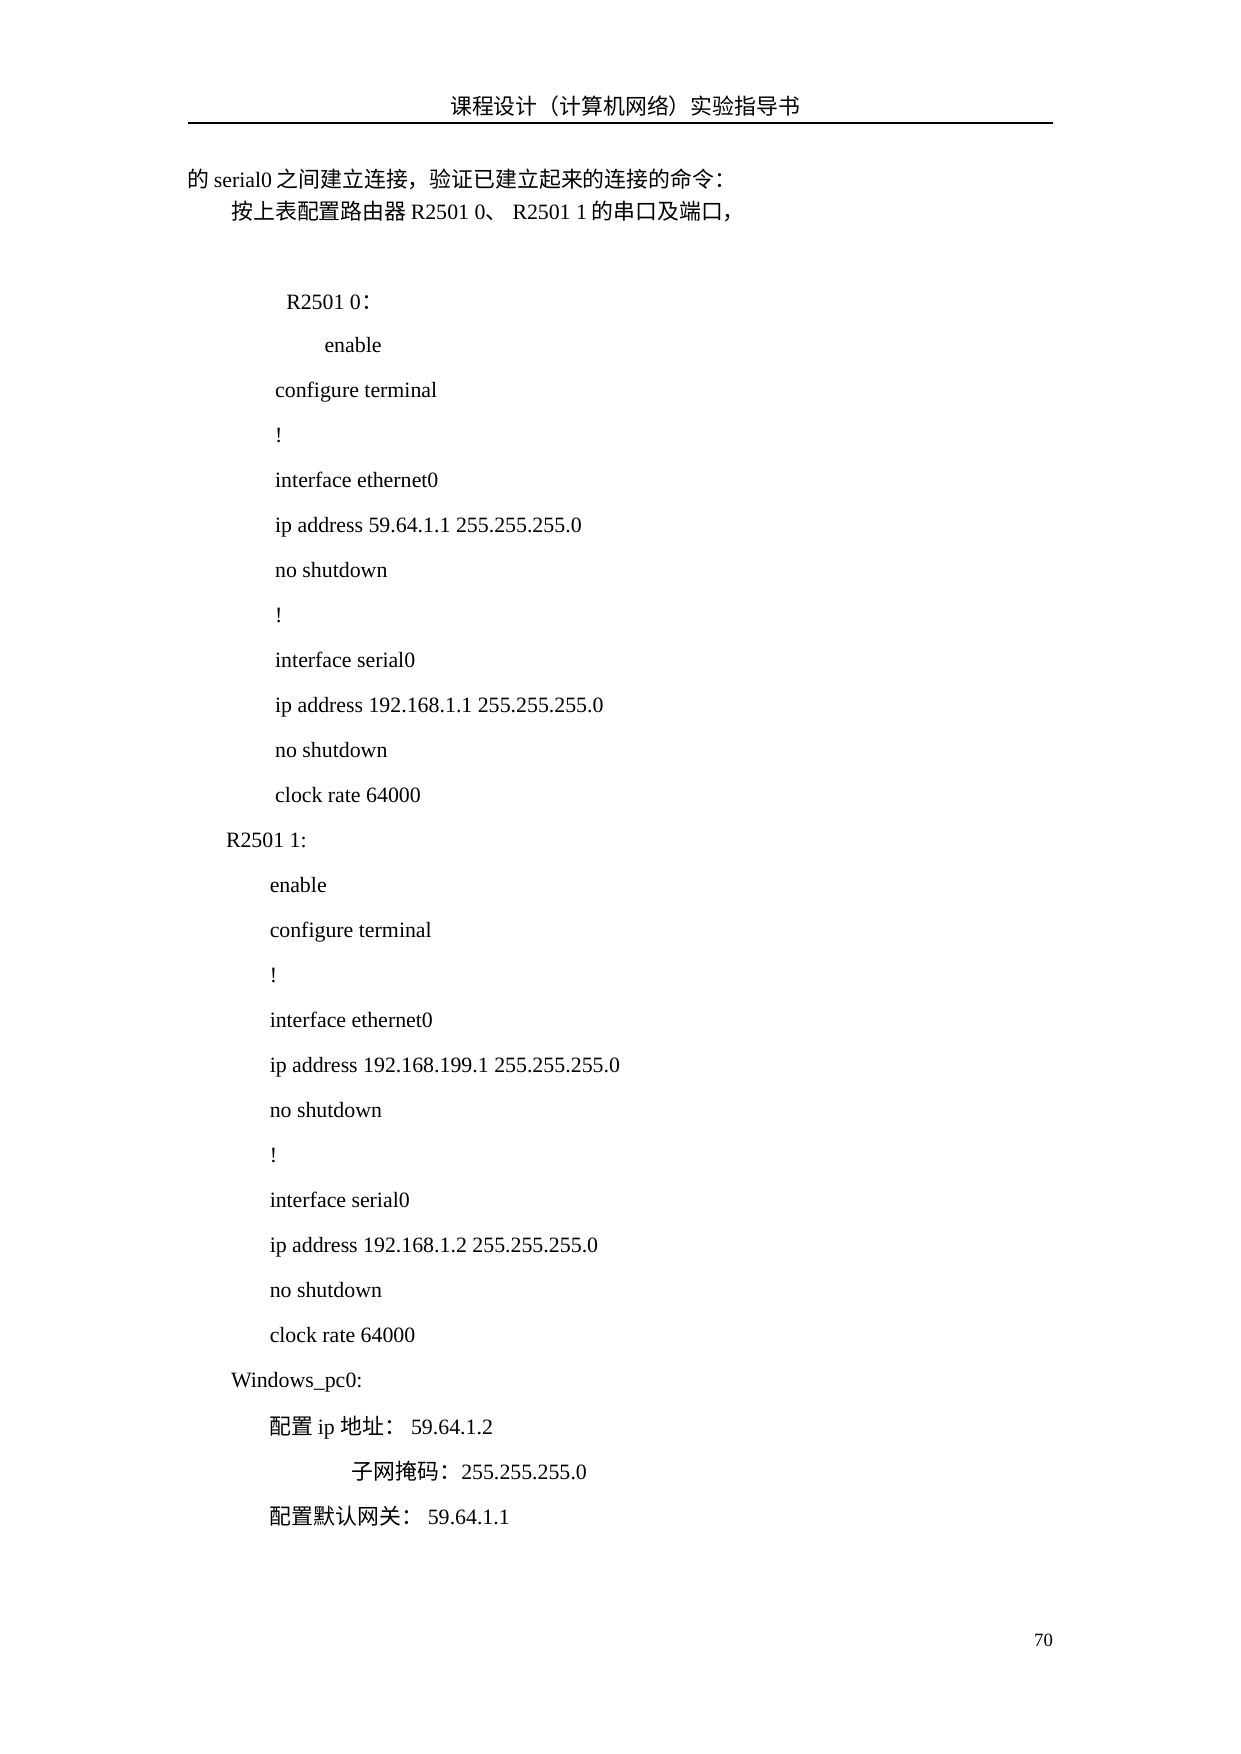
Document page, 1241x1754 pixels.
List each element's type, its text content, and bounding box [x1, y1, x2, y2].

text ip address 192.168.1.2 255.255.255.0 [187, 1229, 1053, 1261]
text enable [187, 869, 1053, 901]
text ! [187, 1139, 1053, 1171]
text 按上表配置路由器R2501 0、 R2501 1的串口及端口， [187, 194, 1053, 226]
text ! [187, 959, 1053, 991]
text interface ethernet0 [187, 464, 1053, 496]
text interface ethernet0 [187, 1004, 1053, 1036]
text interface serial0 [187, 644, 1053, 676]
text no shutdown [187, 734, 1053, 766]
text ip address 192.168.199.1 255.255.255.0 [187, 1049, 1053, 1081]
text ip address 59.64.1.1 255.255.255.0 [187, 509, 1053, 541]
text clock rate 64000 [187, 779, 1053, 811]
text clock rate 64000 [187, 1319, 1053, 1351]
text no shutdown [187, 554, 1053, 586]
text interface serial0 [187, 1184, 1053, 1216]
text ! [187, 599, 1053, 631]
text 配置ip 地址： 59.64.1.2 [187, 1409, 1053, 1441]
text 子网掩码：255.255.255.0 [187, 1454, 1053, 1486]
text Windows_pc0: [187, 1364, 1053, 1396]
text no shutdown [187, 1094, 1053, 1126]
text R2501 0： [187, 284, 1053, 316]
text R2501 1: [187, 824, 1053, 856]
text ip address 192.168.1.1 255.255.255.0 [187, 689, 1053, 721]
text configure terminal [187, 374, 1053, 406]
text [187, 162, 1053, 194]
text 配置默认网关： 59.64.1.1 [187, 1499, 1053, 1531]
text enable [187, 329, 1053, 361]
text no shutdown [187, 1274, 1053, 1306]
text ! [187, 419, 1053, 451]
text configure terminal [187, 914, 1053, 946]
